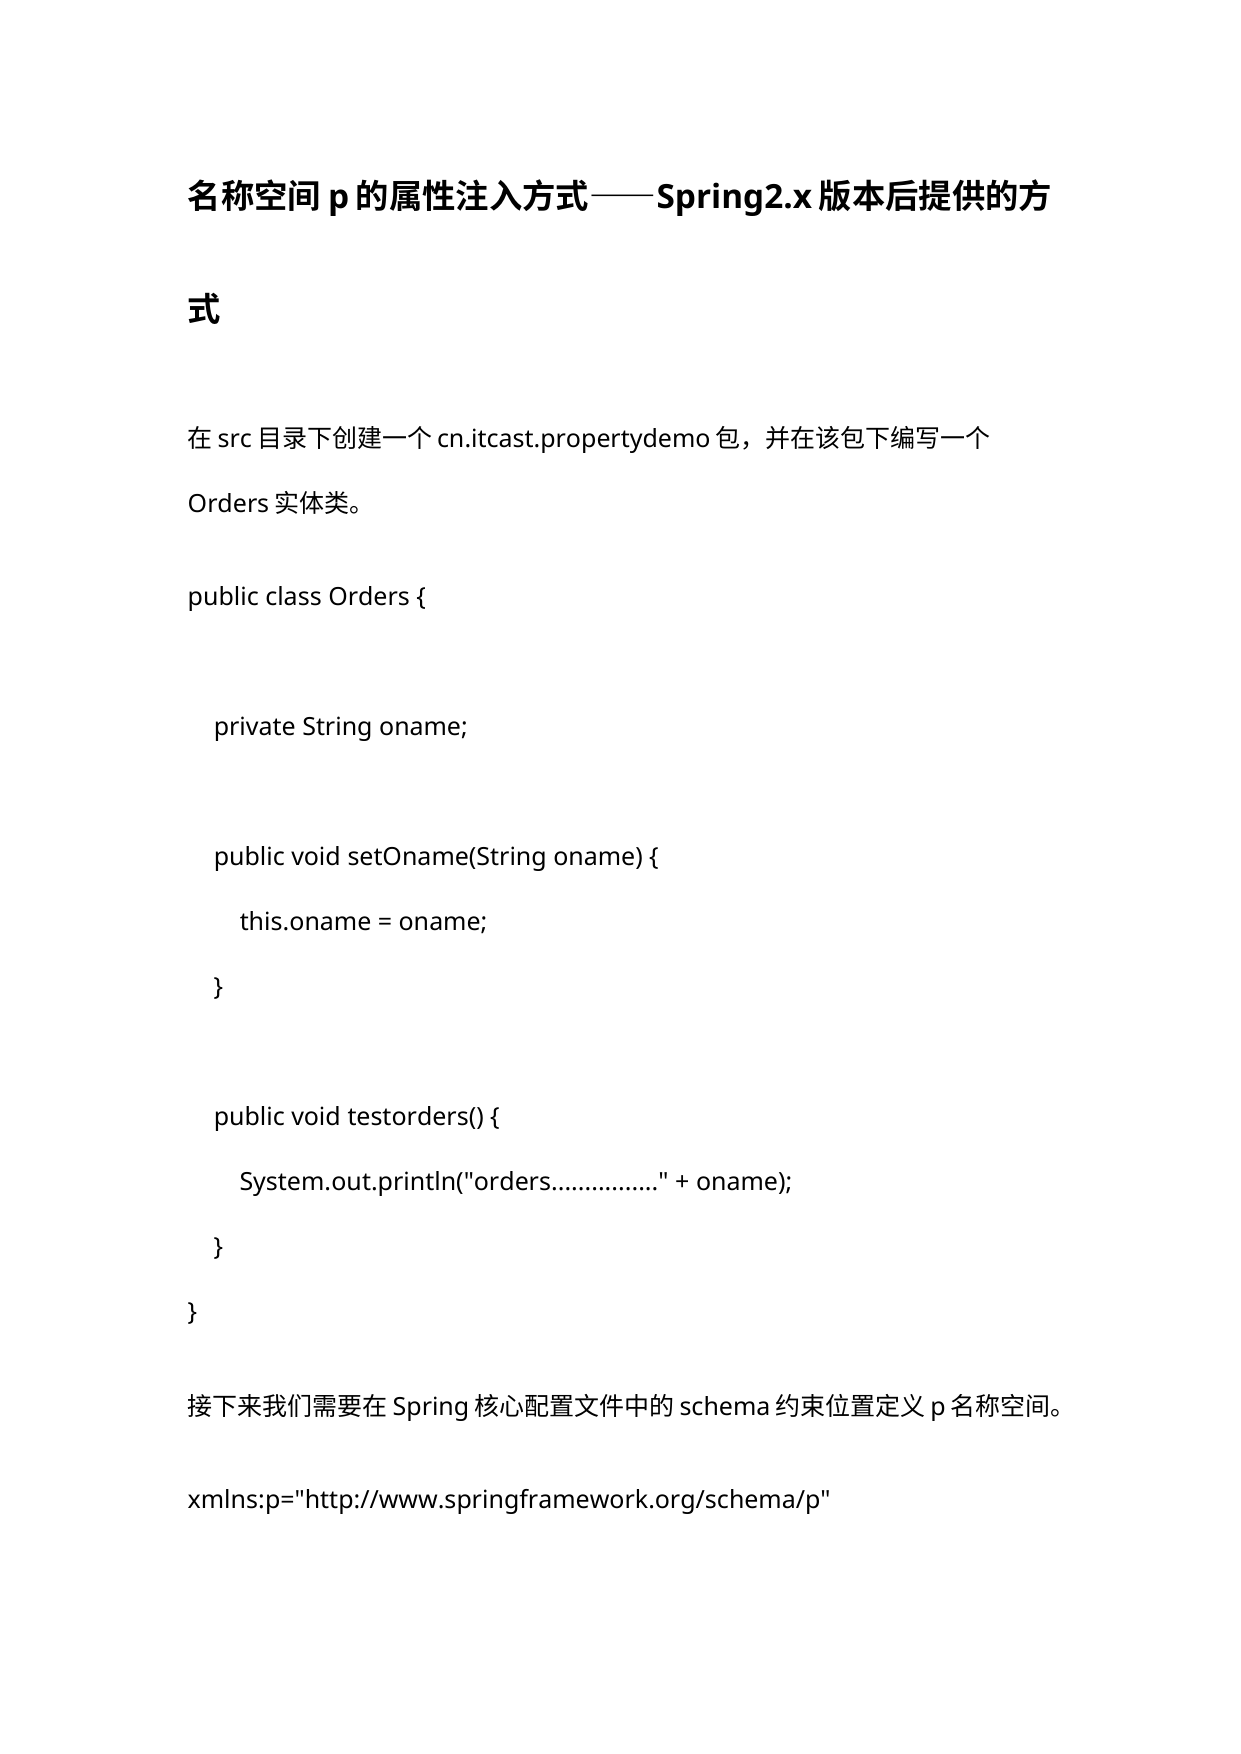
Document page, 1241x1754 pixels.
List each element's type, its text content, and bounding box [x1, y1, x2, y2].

text public void setOname(String oname) { [187, 823, 1053, 888]
text this.oname = oname; [187, 888, 1053, 953]
text public void testorders() { [187, 1083, 1053, 1148]
text 接下来我们需要在Spring核心配置文件中的schema约束位置定义p名称空间。 [187, 1372, 1053, 1437]
text xmlns:p="http://www.springframework.org/schema/p" [187, 1466, 1053, 1531]
text } [187, 953, 1053, 1018]
subtitle 名称空间p的属性注入方式——Spring2.x版本后提供的方式 [187, 162, 1053, 339]
text private String oname; [187, 693, 1053, 758]
text System.out.println("orders................" + oname); [187, 1148, 1053, 1213]
text public class Orders { [187, 563, 1053, 628]
text 在src目录下创建一个cn.itcast.propertydemo包，并在该包下编写一个Orders实体类。 [187, 404, 1053, 534]
text } [187, 1213, 1053, 1278]
text } [187, 1278, 1053, 1343]
